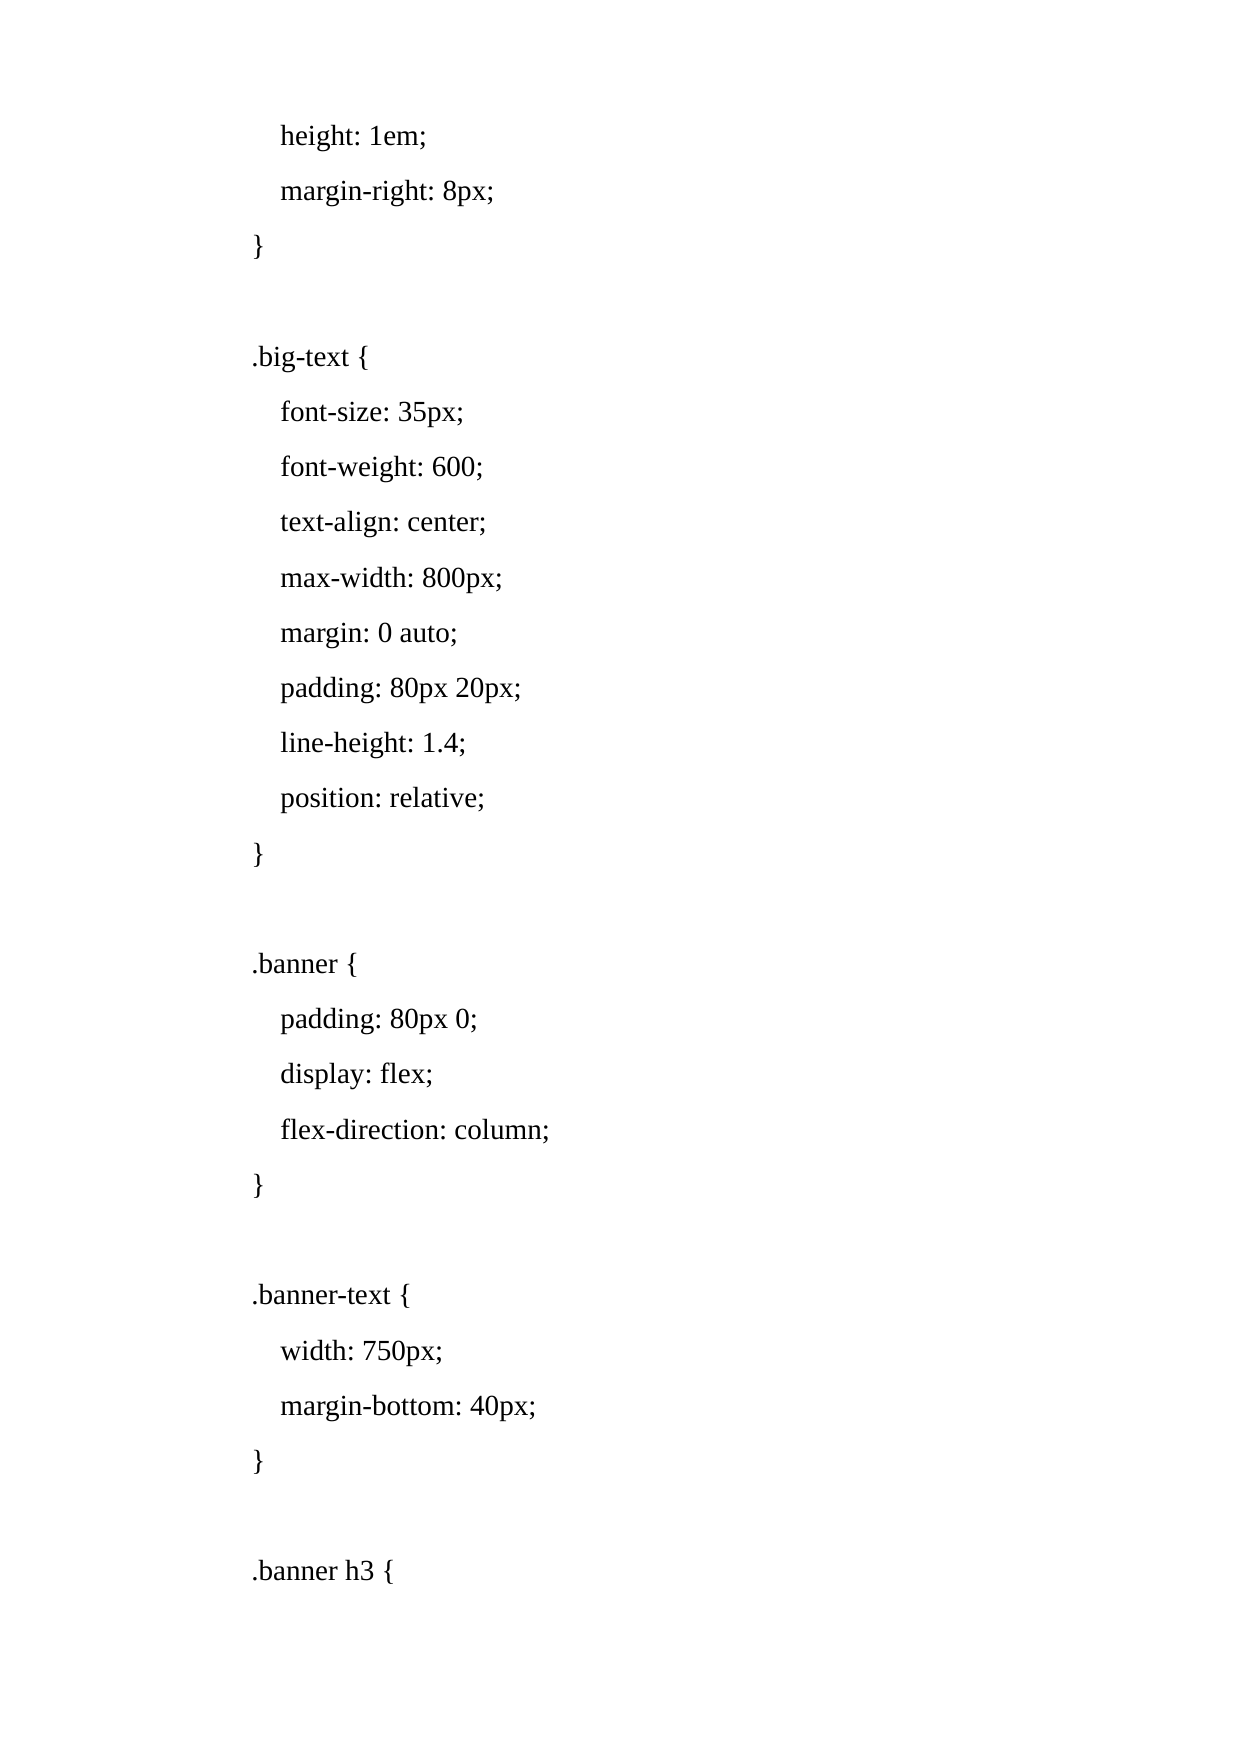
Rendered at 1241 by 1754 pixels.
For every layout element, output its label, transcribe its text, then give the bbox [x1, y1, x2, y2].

text padding: 80px 0; [177, 1001, 1152, 1035]
text margin: 0 auto; [177, 615, 1152, 648]
text display: flex; [177, 1057, 1152, 1090]
text text-align: center; [177, 504, 1152, 538]
text } [177, 228, 1152, 262]
text } [177, 836, 1152, 869]
text .banner h3 { [177, 1553, 1152, 1587]
text .big-text { [177, 339, 1152, 372]
text } [177, 1443, 1152, 1477]
text .banner { [177, 946, 1152, 980]
text margin-bottom: 40px; [177, 1388, 1152, 1421]
text .banner-text { [177, 1277, 1152, 1311]
text position: relative; [177, 781, 1152, 814]
text font-size: 35px; [177, 394, 1152, 428]
text width: 750px; [177, 1333, 1152, 1366]
text max-width: 800px; [177, 560, 1152, 593]
text flex-direction: column; [177, 1112, 1152, 1145]
text line-height: 1.4; [177, 725, 1152, 759]
text } [177, 1167, 1152, 1201]
text font-weight: 600; [177, 449, 1152, 483]
text height: 1em; [177, 118, 1152, 152]
text padding: 80px 20px; [177, 670, 1152, 704]
text margin-right: 8px; [177, 173, 1152, 207]
